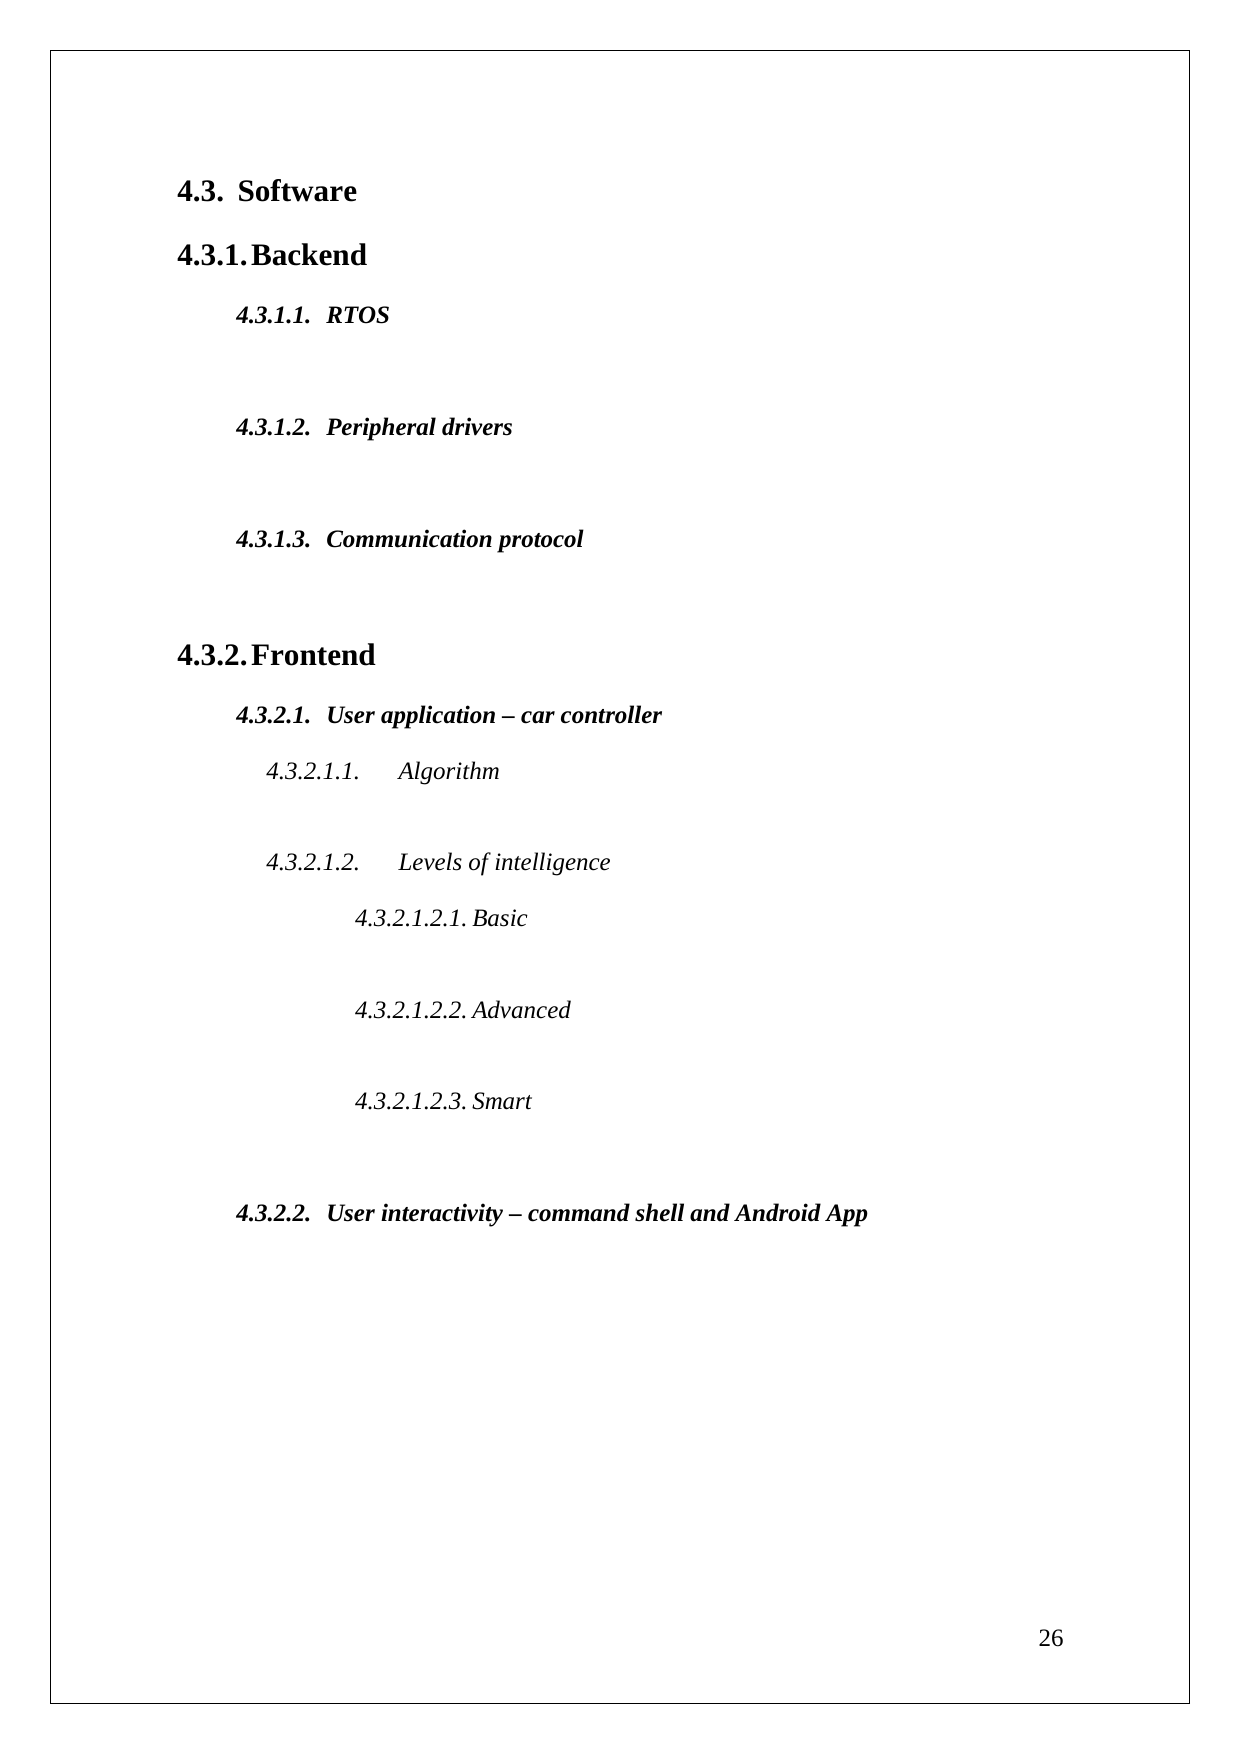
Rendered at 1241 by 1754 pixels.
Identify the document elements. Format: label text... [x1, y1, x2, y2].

subtitle Algorithm [266, 756, 1063, 785]
subtitle RTOS [236, 300, 1063, 329]
subtitle Peripheral drivers [236, 412, 1063, 441]
subtitle Backend [177, 236, 1063, 272]
subtitle Frontend [177, 636, 1063, 672]
subtitle Software [177, 173, 1063, 208]
subtitle Advanced [355, 995, 1063, 1023]
subtitle User application – car controller [236, 700, 1063, 729]
subtitle Levels of intelligence [266, 847, 1063, 876]
subtitle Communication protocol [236, 524, 1063, 553]
subtitle Smart [355, 1086, 1063, 1115]
subtitle Basic [355, 903, 1063, 932]
subtitle User interactivity – command shell and Android App [236, 1198, 1063, 1227]
